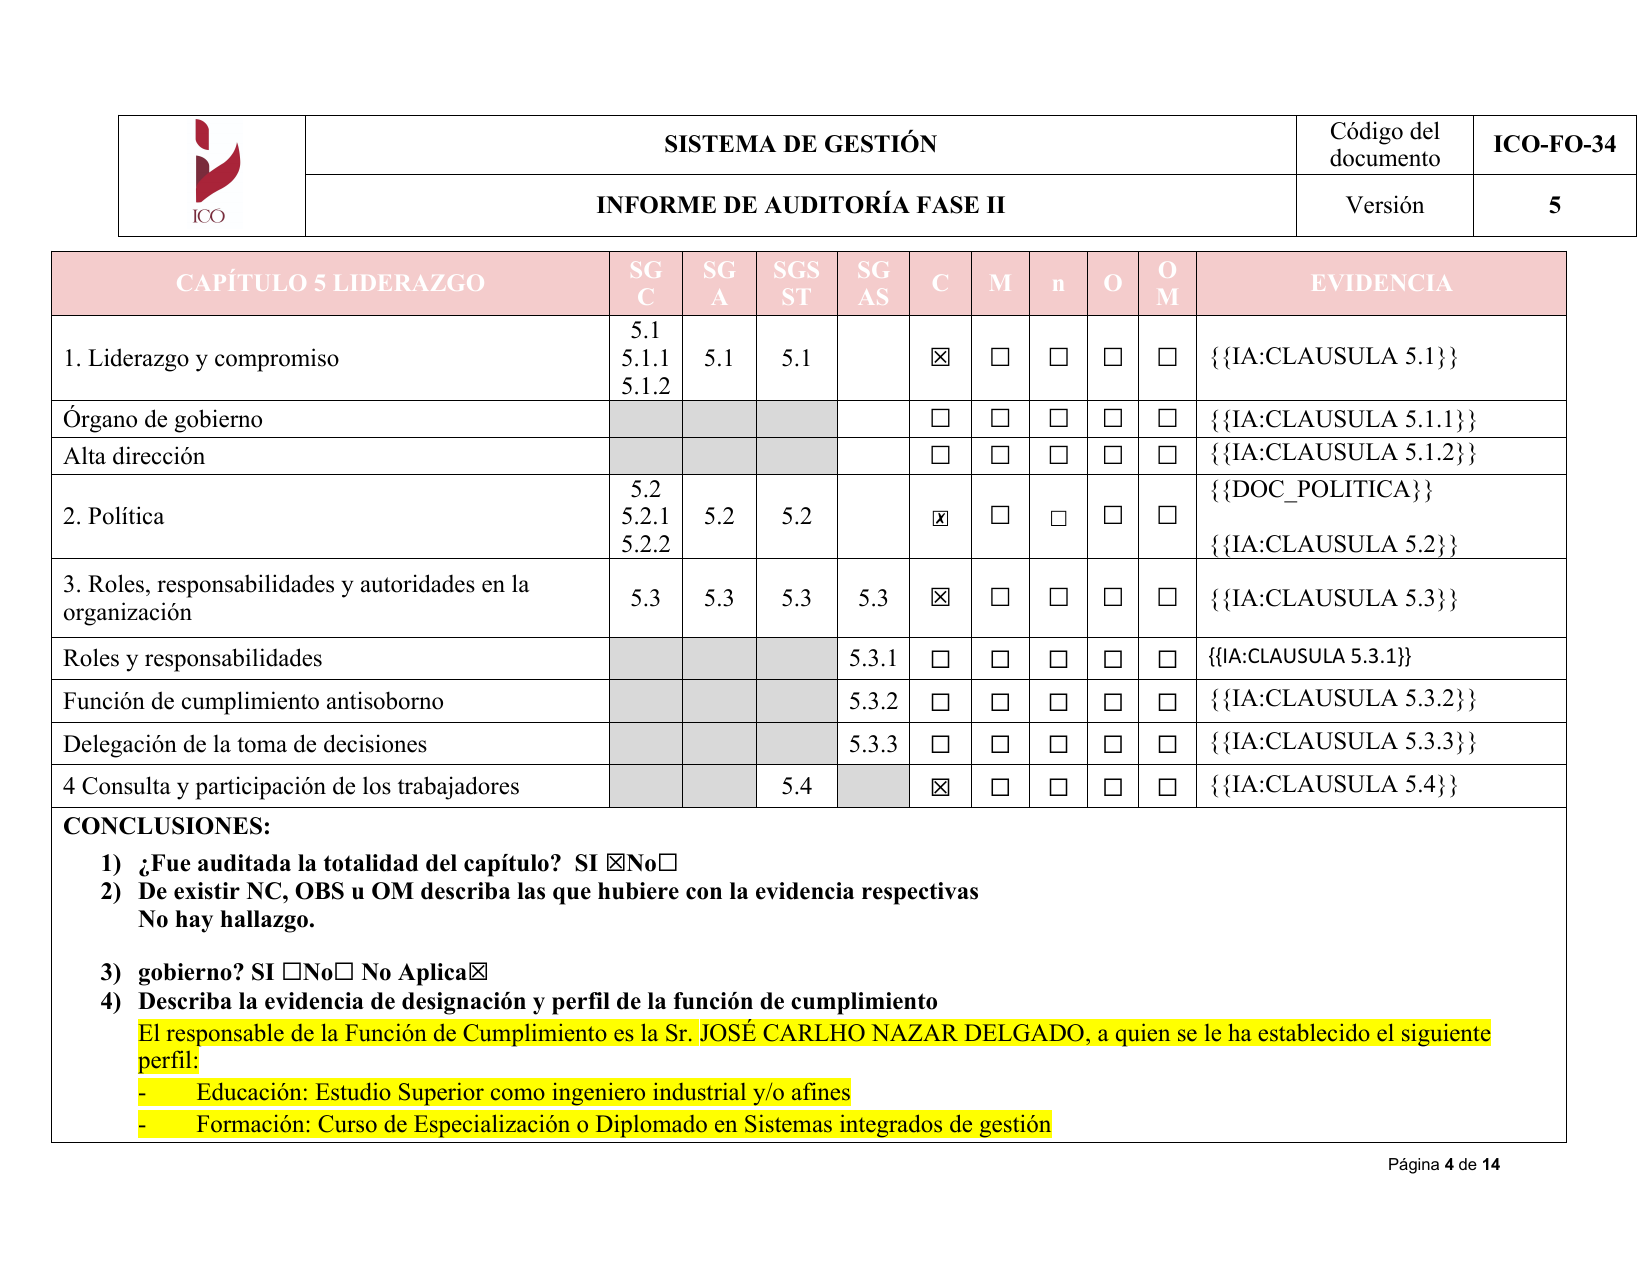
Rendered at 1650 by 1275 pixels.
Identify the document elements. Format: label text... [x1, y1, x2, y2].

table_cell [610, 765, 682, 807]
table_cell 4 Consulta y participación de los trabajadores [52, 765, 609, 807]
table_header SGC [610, 252, 682, 315]
table_header CAPÍTULO 5 LIDERAZGO [52, 252, 609, 315]
table_cell 5.3 [683, 559, 756, 637]
table_cell [757, 401, 837, 437]
table_cell {{DOC_POLITICA}} {{IA:CLAUSULA 5.2}} [1197, 475, 1566, 558]
table_cell ☐ [1139, 680, 1196, 722]
table_cell ☐ [1030, 401, 1087, 437]
table_cell ☐ [972, 475, 1029, 558]
table_header EVIDENCIA [1197, 252, 1566, 315]
table_cell 5.1 [683, 316, 756, 399]
table_cell [757, 438, 837, 474]
table_cell ☐ [972, 723, 1029, 764]
picture [187, 118, 244, 229]
table_cell 5.2 5.2.1 5.2.2 [610, 475, 682, 558]
table_cell [838, 475, 909, 558]
table_cell [838, 438, 909, 474]
table_cell ☐ [972, 559, 1029, 637]
table_cell [757, 723, 837, 764]
table_cell {{IA:CLAUSULA 5.4}} [1197, 765, 1566, 807]
table_cell ☐ [1088, 765, 1138, 807]
table_cell [683, 723, 756, 764]
table_cell ☐ [1088, 438, 1138, 474]
table_cell ☐ [910, 438, 971, 474]
table_cell ☐ [1088, 559, 1138, 637]
table_cell 5.1 5.1.1 5.1.2 [610, 316, 682, 399]
table_cell ☐ [972, 680, 1029, 722]
table_cell ☐ [1030, 680, 1087, 722]
table_header O [1088, 252, 1138, 315]
table_cell ☐ [910, 680, 971, 722]
table_cell {{IA:CLAUSULA 5.3}} [1197, 559, 1566, 637]
table_cell ☒ [910, 559, 971, 637]
table_header n [1030, 252, 1087, 315]
table_header M [972, 252, 1029, 315]
table_cell ☐ [972, 638, 1029, 679]
table_cell 5.3 [757, 559, 837, 637]
table_cell Función de cumplimiento antisoborno [52, 680, 609, 722]
table_header C [910, 252, 971, 315]
table_cell 5.1 [757, 316, 837, 399]
table_cell {{IA:CLAUSULA 5.1}} [1197, 316, 1566, 399]
table_cell ☐ [1088, 401, 1138, 437]
table_cell 5.3.1 [838, 638, 909, 679]
table_cell Alta dirección [52, 438, 609, 474]
table_cell ☐ [1030, 438, 1087, 474]
table_cell ☐ [1139, 475, 1196, 558]
table_cell [910, 475, 971, 558]
table_cell ☐ [1088, 680, 1138, 722]
table_cell [610, 401, 682, 437]
table_cell [838, 765, 909, 807]
table_cell ☐ [910, 638, 971, 679]
table_cell ☐ [972, 765, 1029, 807]
table_cell ☐ [1139, 723, 1196, 764]
table_cell [683, 680, 756, 722]
table_cell [610, 723, 682, 764]
table_cell [683, 438, 756, 474]
table_cell 2. Política [52, 475, 609, 558]
table_cell ☒ [910, 316, 971, 399]
table_header SGSST [757, 252, 837, 315]
table_cell 5.2 [683, 475, 756, 558]
table_cell [838, 316, 909, 399]
table_cell [610, 680, 682, 722]
table_cell 5.3 [610, 559, 682, 637]
table_cell 5.4 [757, 765, 837, 807]
table_cell ☒ [910, 765, 971, 807]
table_cell ☐ [1139, 638, 1196, 679]
table_header SGA [683, 252, 756, 315]
table_cell {{IA:CLAUSULA 5.3.2}} [1197, 680, 1566, 722]
table_cell ☐ [972, 316, 1029, 399]
table_cell ☐ [910, 401, 971, 437]
table_cell ☐ [1088, 638, 1138, 679]
table_cell ☐ [1139, 765, 1196, 807]
table_cell Órgano de gobierno [52, 401, 609, 437]
table_cell [1030, 475, 1087, 558]
table_cell Roles y responsabilidades [52, 638, 609, 679]
table_cell Delegación de la toma de decisiones [52, 723, 609, 764]
table_cell ☐ [1030, 765, 1087, 807]
table_cell ☐ [972, 401, 1029, 437]
table_cell ☐ [1030, 723, 1087, 764]
table_cell ☐ [1088, 475, 1138, 558]
table_cell 5.3.3 [838, 723, 909, 764]
table_cell [610, 638, 682, 679]
table_header OM [1139, 252, 1196, 315]
table_cell [683, 765, 756, 807]
table_cell ☐ [1030, 559, 1087, 637]
table_cell 1. Liderazgo y compromiso [52, 316, 609, 399]
table_cell ☐ [1088, 316, 1138, 399]
table_cell 5.3 [838, 559, 909, 637]
table_cell ☐ [1139, 316, 1196, 399]
table_cell [838, 401, 909, 437]
table_cell [683, 401, 756, 437]
table_cell ☐ [972, 438, 1029, 474]
table_cell ☐ [1030, 316, 1087, 399]
table_cell [757, 680, 837, 722]
table_cell ☐ [1088, 723, 1138, 764]
table_cell 5.2 [757, 475, 837, 558]
table_cell ☐ [1139, 559, 1196, 637]
table_cell [683, 638, 756, 679]
table_cell {{IA:CLAUSULA 5.3.1}} [1197, 638, 1566, 679]
table_header SGAS [838, 252, 909, 315]
table_cell ☐ [1139, 401, 1196, 437]
table_cell {{IA:CLAUSULA 5.3.3}} [1197, 723, 1566, 764]
table_cell 3. Roles, responsabilidades y autoridades en la organización [52, 559, 609, 637]
table_cell ☐ [910, 723, 971, 764]
table_cell {{IA:CLAUSULA 5.1.2}} [1197, 438, 1566, 474]
table_cell {{IA:CLAUSULA 5.1.1}} [1197, 401, 1566, 437]
table_cell [757, 638, 837, 679]
table_cell [610, 438, 682, 474]
table_cell ☐ [1139, 438, 1196, 474]
table_cell 5.3.2 [838, 680, 909, 722]
table_cell ☐ [1030, 638, 1087, 679]
